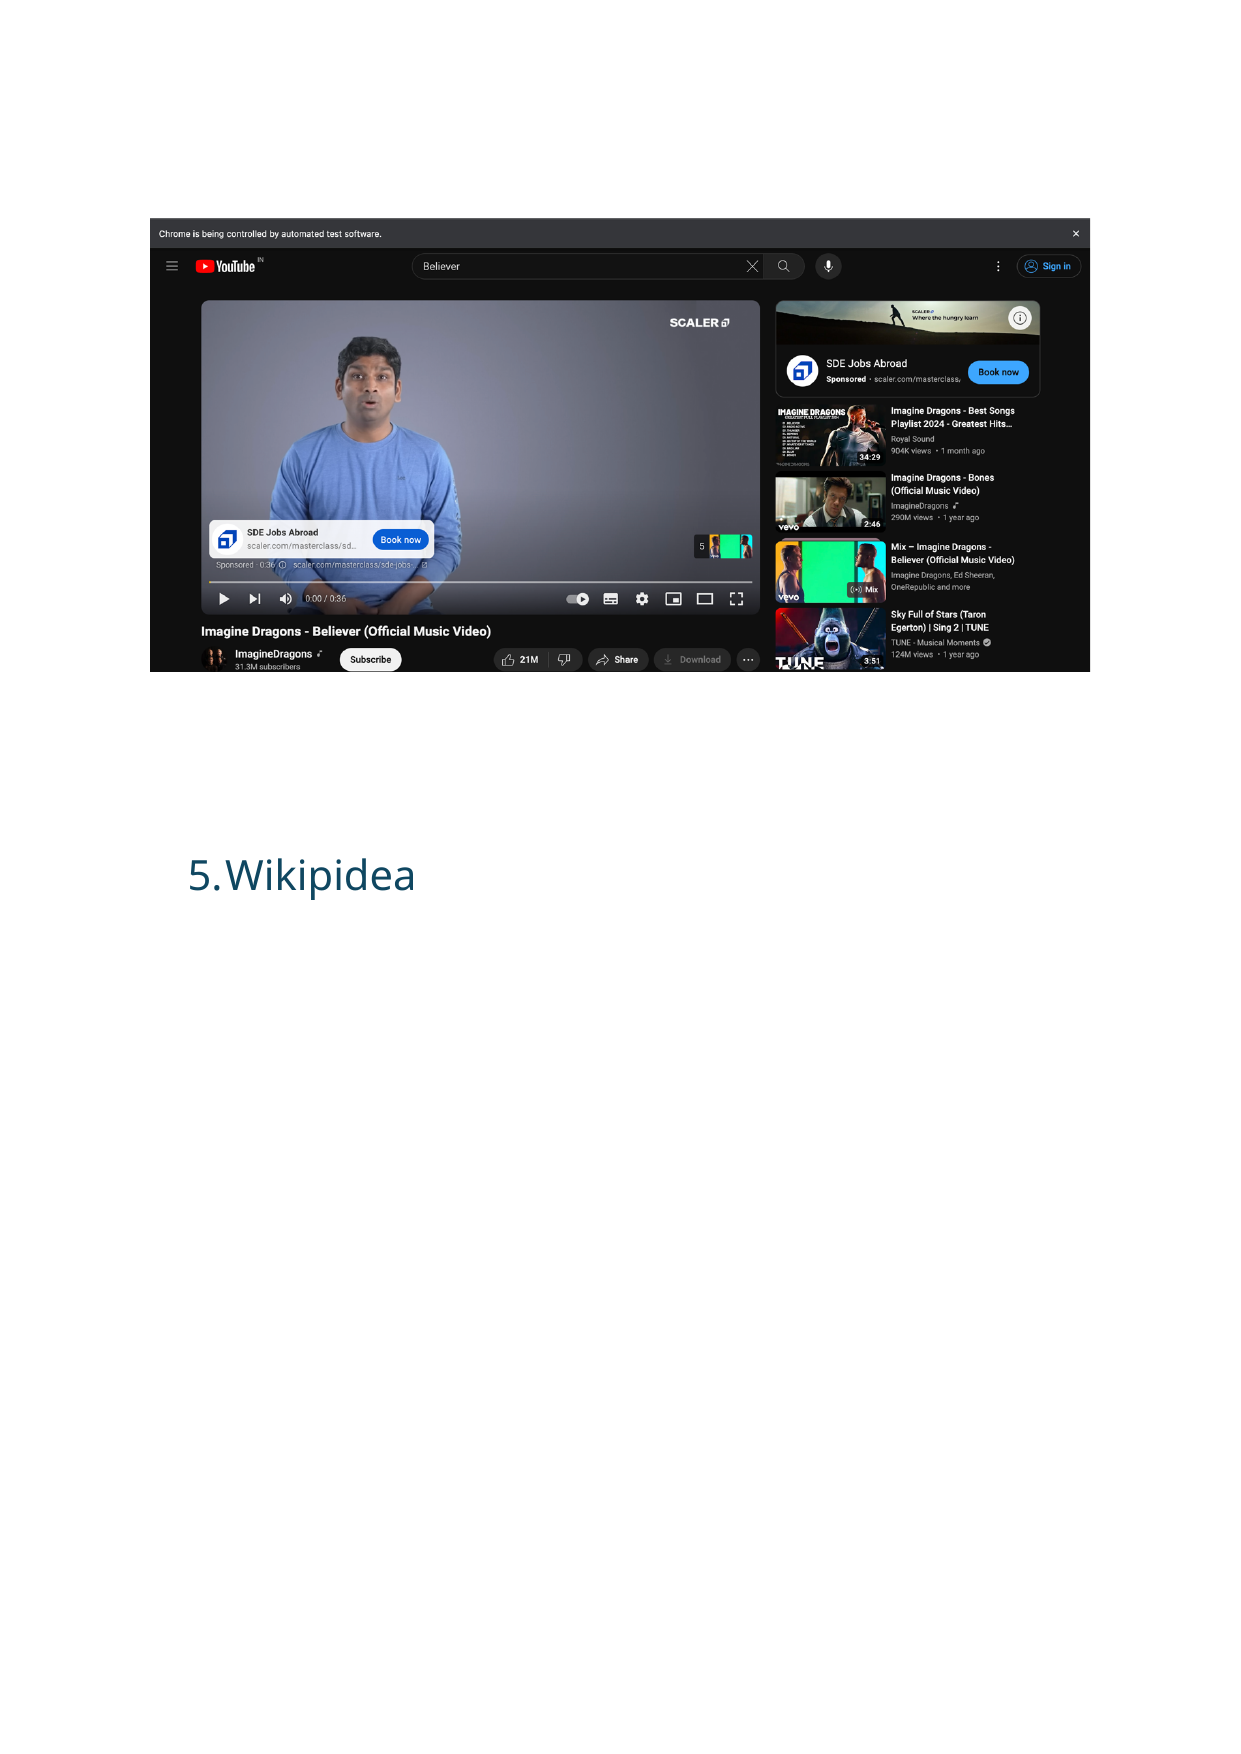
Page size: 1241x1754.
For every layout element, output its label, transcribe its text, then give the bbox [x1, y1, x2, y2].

subtitle Wikipidea [187, 846, 1090, 902]
picture [150, 218, 1091, 672]
